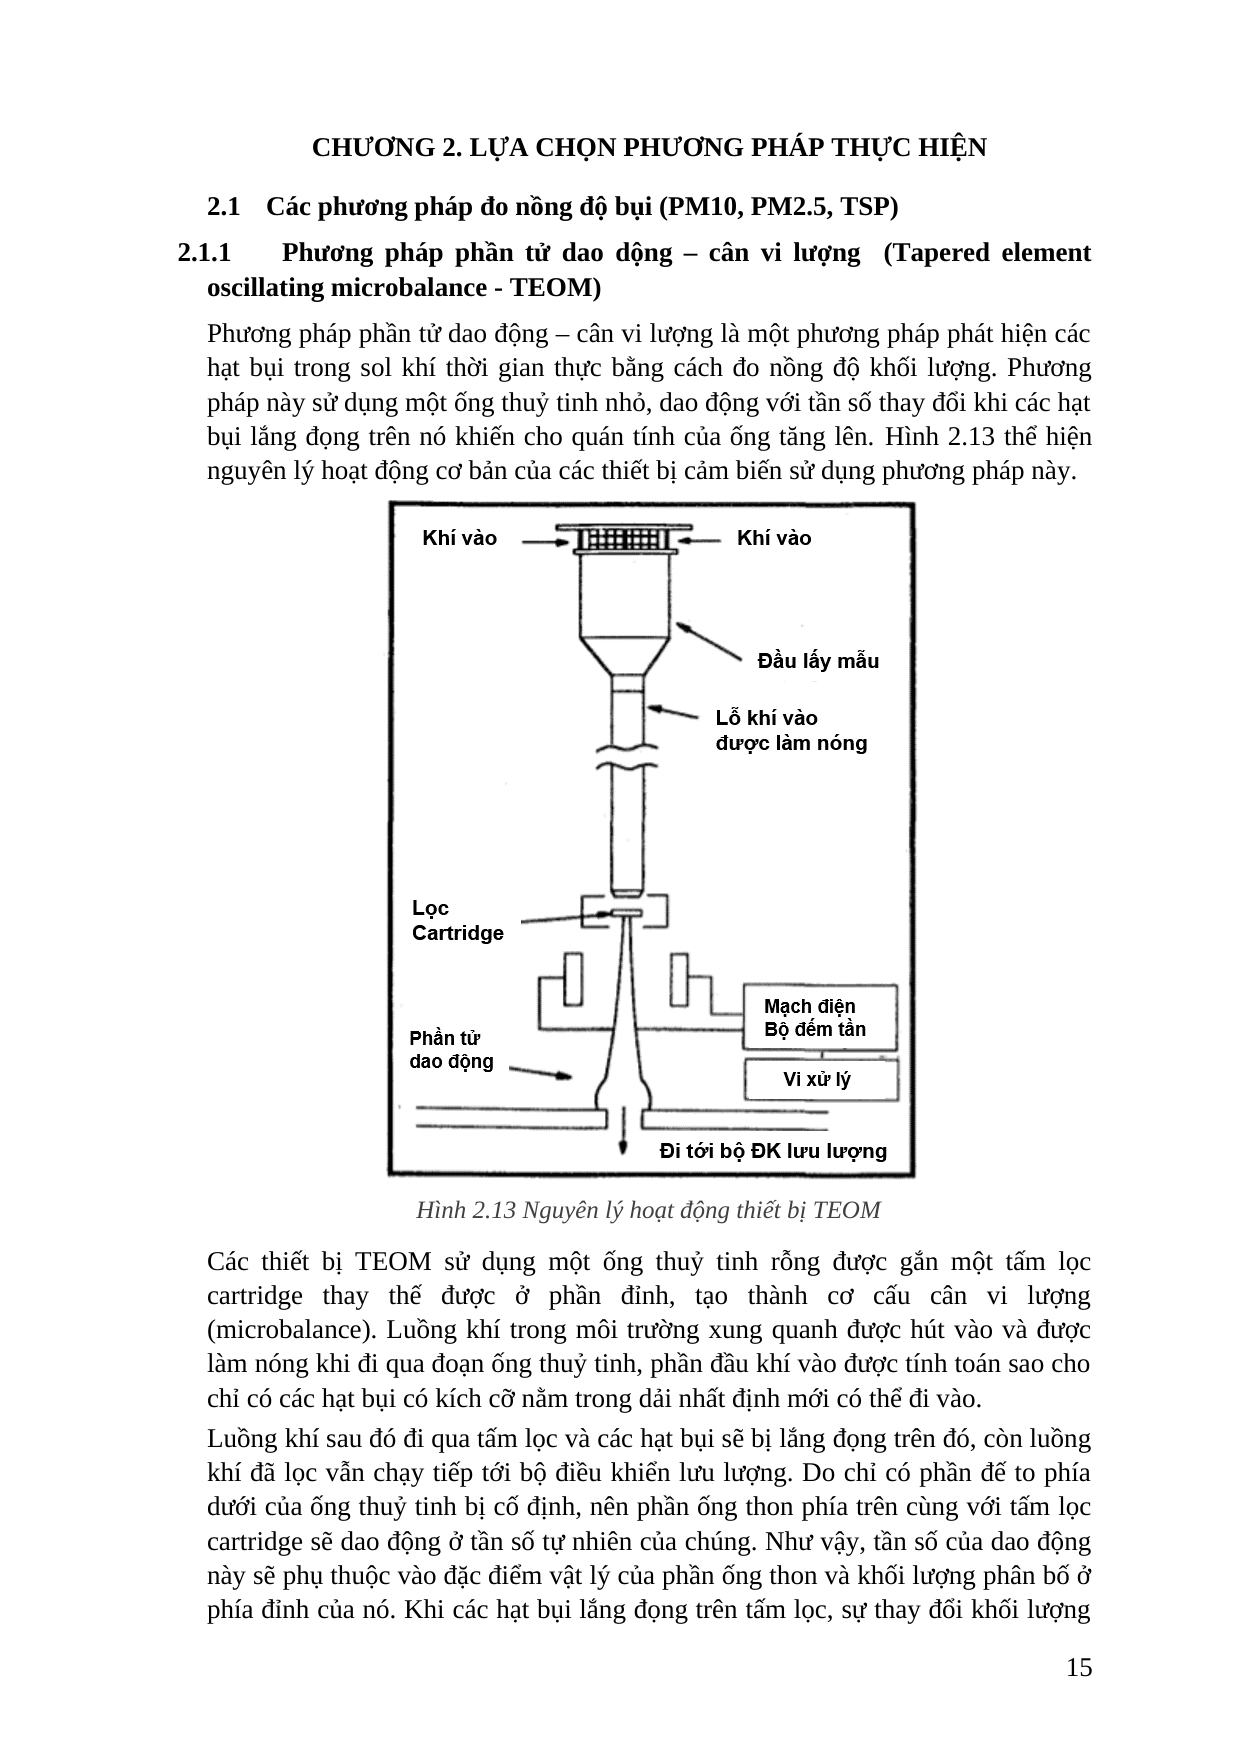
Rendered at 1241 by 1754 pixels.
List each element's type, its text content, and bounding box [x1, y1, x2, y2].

text Các thiết bị TEOM sử dụng một ống thuỷ tinh rỗng được gắn một tấm lọc cartridge thay thế được ở phần đỉnh, tạo thành cơ cấu cân vi lượng (microbalance). Luồng khí trong môi trường xung quanh được hút vào và được làm nóng khi đi qua đoạn ống thuỷ tinh, phần đầu khí vào được tính toán sao cho chỉ có các hạt bụi có kích cỡ nằm trong dải nhất định mới có thể đi vào. [207, 1245, 1092, 1413]
picture [380, 494, 920, 1187]
subtitle LỰA CHỌN PHƯƠNG PHÁP THỰC HIỆN [207, 131, 1092, 162]
subtitle Phương pháp phần tử dao dộng – cân vi lượng (Tapered element oscillating microbalance - TEOM) [177, 236, 1092, 302]
subtitle Các phương pháp đo nồng độ bụi (PM10, PM2.5, TSP) [207, 190, 1092, 221]
